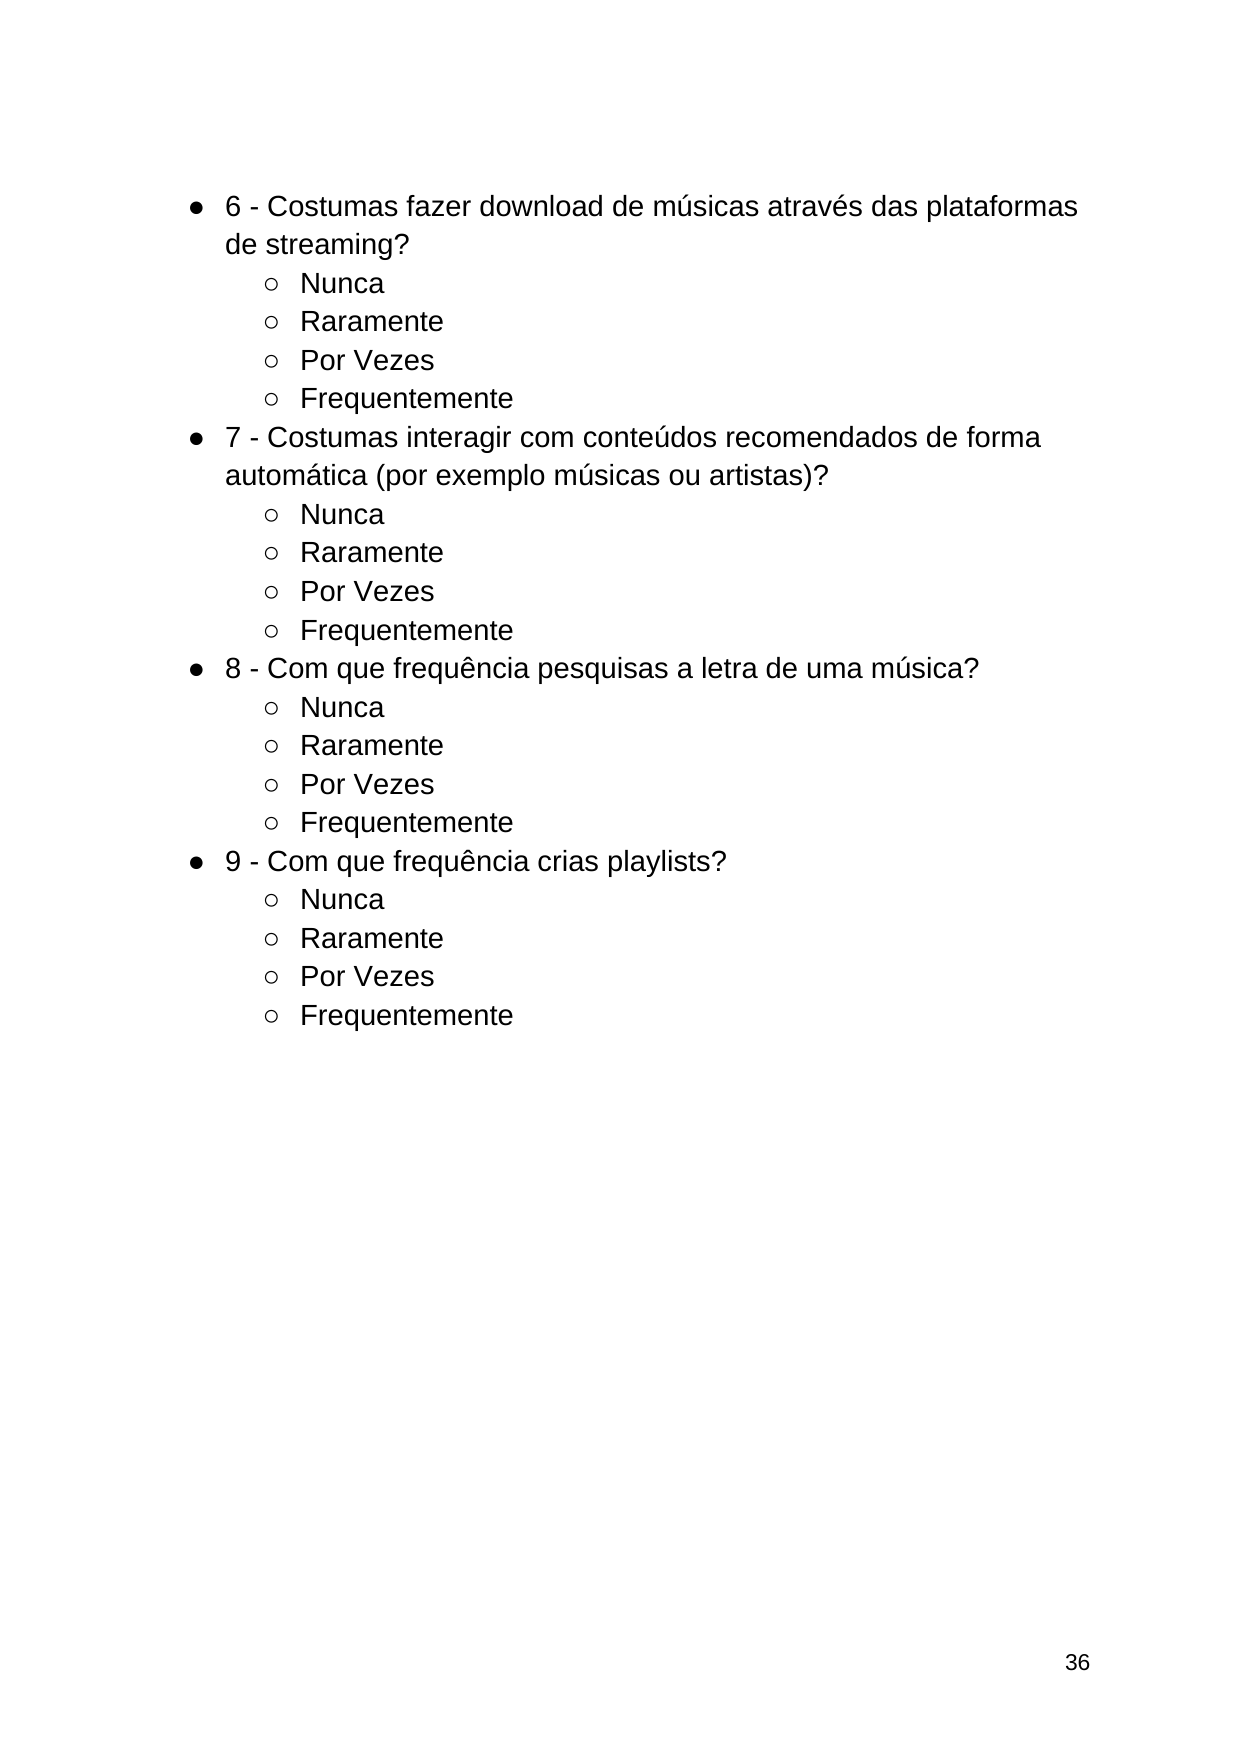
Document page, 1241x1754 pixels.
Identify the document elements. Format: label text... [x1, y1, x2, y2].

list Nunca [262, 266, 1090, 299]
list Raramente [262, 728, 1090, 762]
list Frequentemente [262, 381, 1090, 415]
list Por Vezes [262, 343, 1090, 376]
list Por Vezes [262, 959, 1090, 993]
list Por Vezes [262, 767, 1090, 800]
list Nunca [262, 882, 1090, 916]
list Frequentemente [262, 998, 1090, 1031]
list Por Vezes [262, 574, 1090, 607]
list Frequentemente [262, 612, 1090, 646]
list Nunca [262, 497, 1090, 530]
list Raramente [262, 535, 1090, 569]
list Frequentemente [262, 805, 1090, 839]
list 9 - Com que frequência crias playlists? [187, 844, 1090, 877]
list Raramente [262, 304, 1090, 338]
list 7 - Costumas interagir com conteúdos recomendados de forma automática (por exemplo músicas ou artistas)? [187, 420, 1090, 492]
list 8 - Com que frequência pesquisas a letra de uma música? [187, 651, 1090, 684]
list Raramente [262, 921, 1090, 954]
list Nunca [262, 689, 1090, 723]
list 6 - Costumas fazer download de músicas através das plataformas de streaming? [187, 188, 1090, 261]
